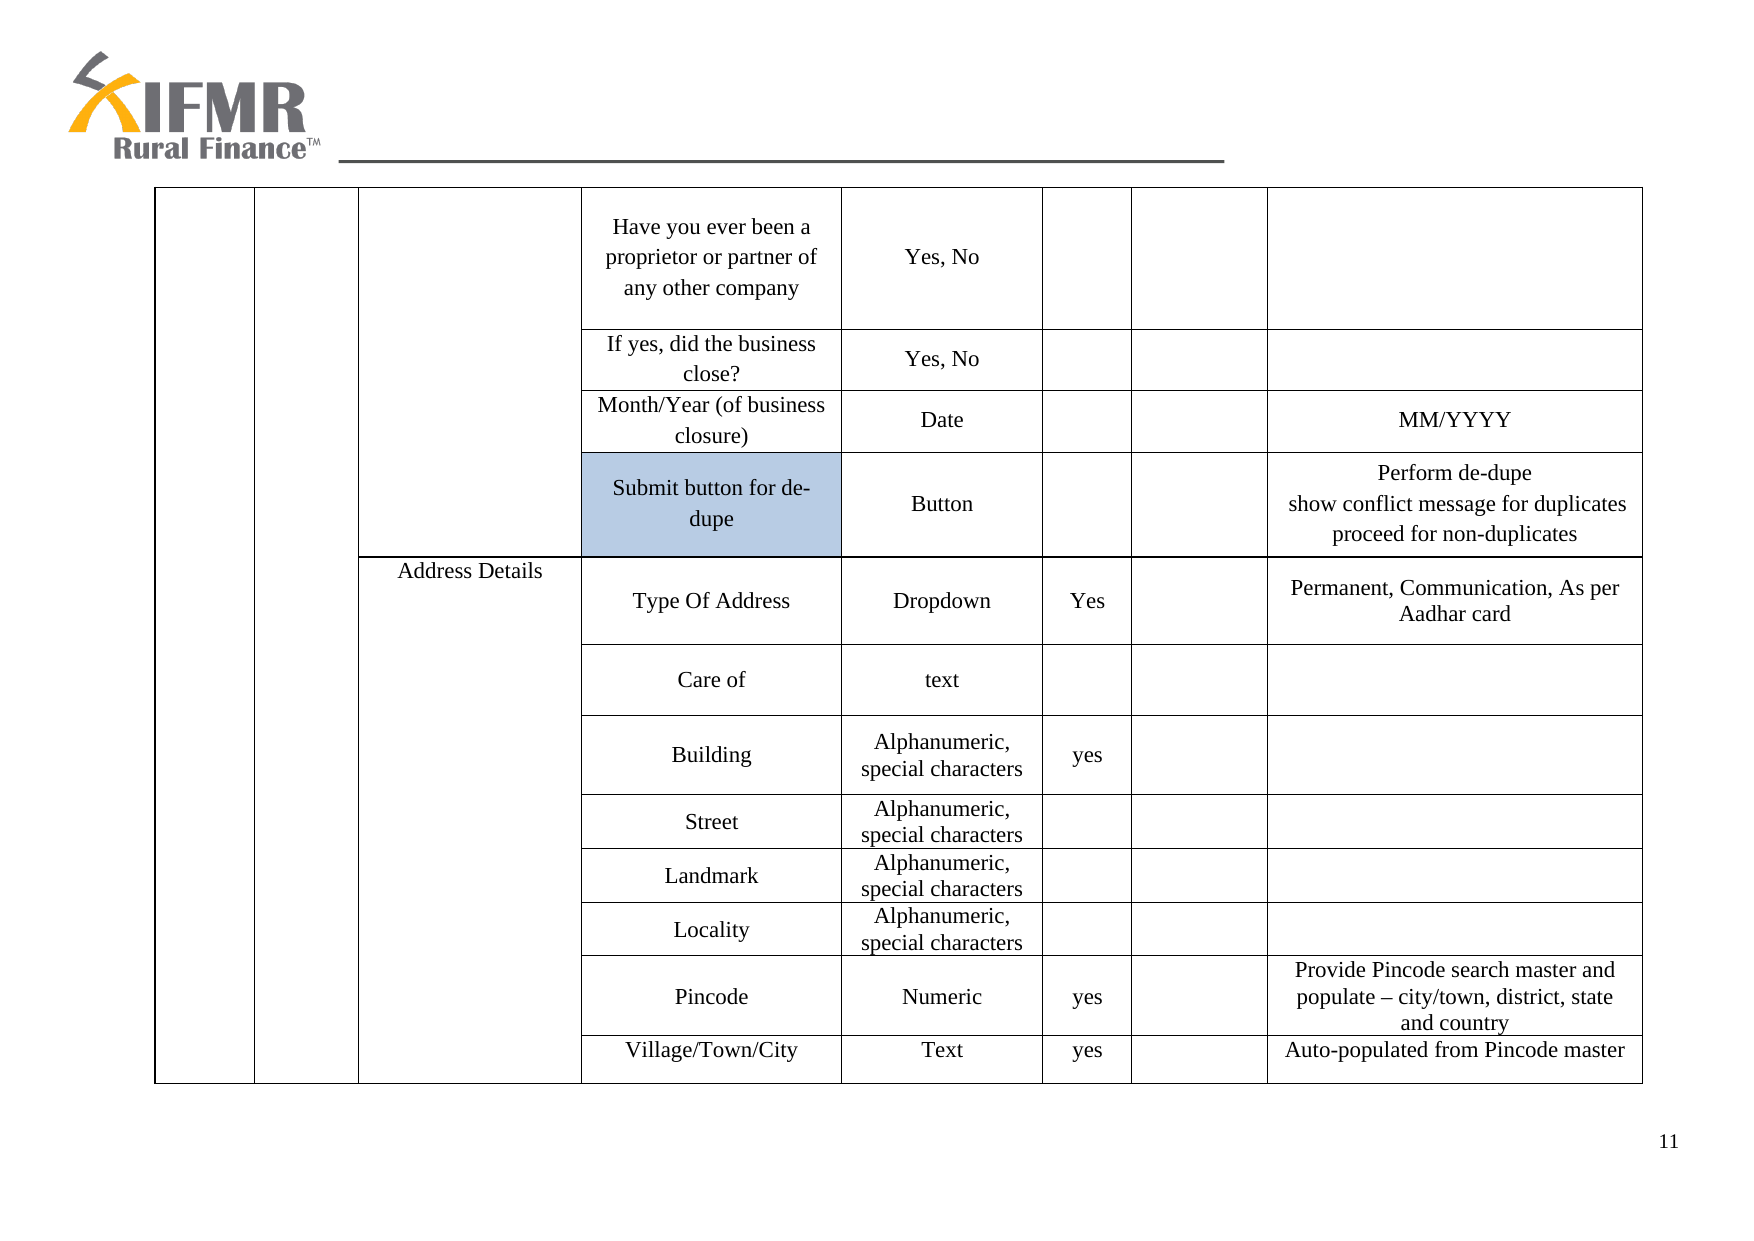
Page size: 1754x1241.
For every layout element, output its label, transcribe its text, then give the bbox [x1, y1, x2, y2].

table_cell yes [1043, 956, 1131, 1035]
table_cell Type Of Address [582, 558, 841, 644]
table_cell yes [1043, 1036, 1131, 1083]
table_cell Dropdown [842, 558, 1042, 644]
table_cell Landmark [582, 849, 841, 902]
table_cell Perform de-dupe show conflict message for duplicates proceed for non-duplicates [1268, 453, 1642, 556]
table_cell [1043, 330, 1131, 390]
picture [61, 45, 327, 166]
table_cell Village/Town/City [582, 1036, 841, 1083]
table_cell Alphanumeric, special characters [842, 716, 1042, 794]
table_cell [1043, 849, 1131, 902]
table_cell [1043, 645, 1131, 714]
table_cell MM/YYYY [1268, 391, 1642, 452]
table_cell Permanent, Communication, As per Aadhar card [1268, 558, 1642, 644]
table_cell Submit button for de-dupe [582, 453, 841, 556]
table_cell yes [1043, 716, 1131, 794]
table_cell [1132, 956, 1267, 1035]
table_cell Building [582, 716, 841, 794]
table_cell Have you ever been a proprietor or partner of any other company [582, 188, 841, 329]
table_cell [1132, 716, 1267, 794]
table_cell Alphanumeric, special characters [842, 795, 1042, 848]
table_cell [1268, 716, 1642, 794]
table_cell [1043, 453, 1131, 556]
table_cell Date [842, 391, 1042, 452]
table_cell [1132, 188, 1267, 329]
table_cell Yes, No [842, 188, 1042, 329]
table_cell [1268, 903, 1642, 955]
table_cell If yes, did the business close? [582, 330, 841, 390]
table_cell Numeric [842, 956, 1042, 1035]
table_cell [1043, 903, 1131, 955]
table_cell Pincode [582, 956, 841, 1035]
table_cell [1132, 903, 1267, 955]
table_cell Yes [1043, 558, 1131, 644]
table_cell [1268, 795, 1642, 848]
table_cell text [842, 645, 1042, 714]
table_cell [1132, 453, 1267, 556]
table_cell [1132, 849, 1267, 902]
table_cell [1268, 188, 1642, 329]
table_cell [1132, 1036, 1267, 1083]
table_cell Locality [582, 903, 841, 955]
table_cell Yes, No [842, 330, 1042, 390]
table_cell [1043, 795, 1131, 848]
table_cell [1268, 645, 1642, 714]
table_cell [1268, 849, 1642, 902]
table_cell Month/Year (of business closure) [582, 391, 841, 452]
table_cell Auto-populated from Pincode master [1268, 1036, 1642, 1083]
table_cell [1043, 391, 1131, 452]
table_cell Address Details [359, 558, 581, 1083]
table_cell Text [842, 1036, 1042, 1083]
table_cell Provide Pincode search master and populate – city/town, district, state and country [1268, 956, 1642, 1035]
table_cell Alphanumeric, special characters [842, 849, 1042, 902]
table_cell [1268, 330, 1642, 390]
table_cell [1043, 188, 1131, 329]
table_cell [1132, 391, 1267, 452]
table_cell [1132, 558, 1267, 644]
table_cell Alphanumeric, special characters [842, 903, 1042, 955]
table_cell [1132, 795, 1267, 848]
table_cell Care of [582, 645, 841, 714]
table_cell Street [582, 795, 841, 848]
table_cell [1132, 645, 1267, 714]
table_cell [1132, 330, 1267, 390]
table_cell Button [842, 453, 1042, 556]
